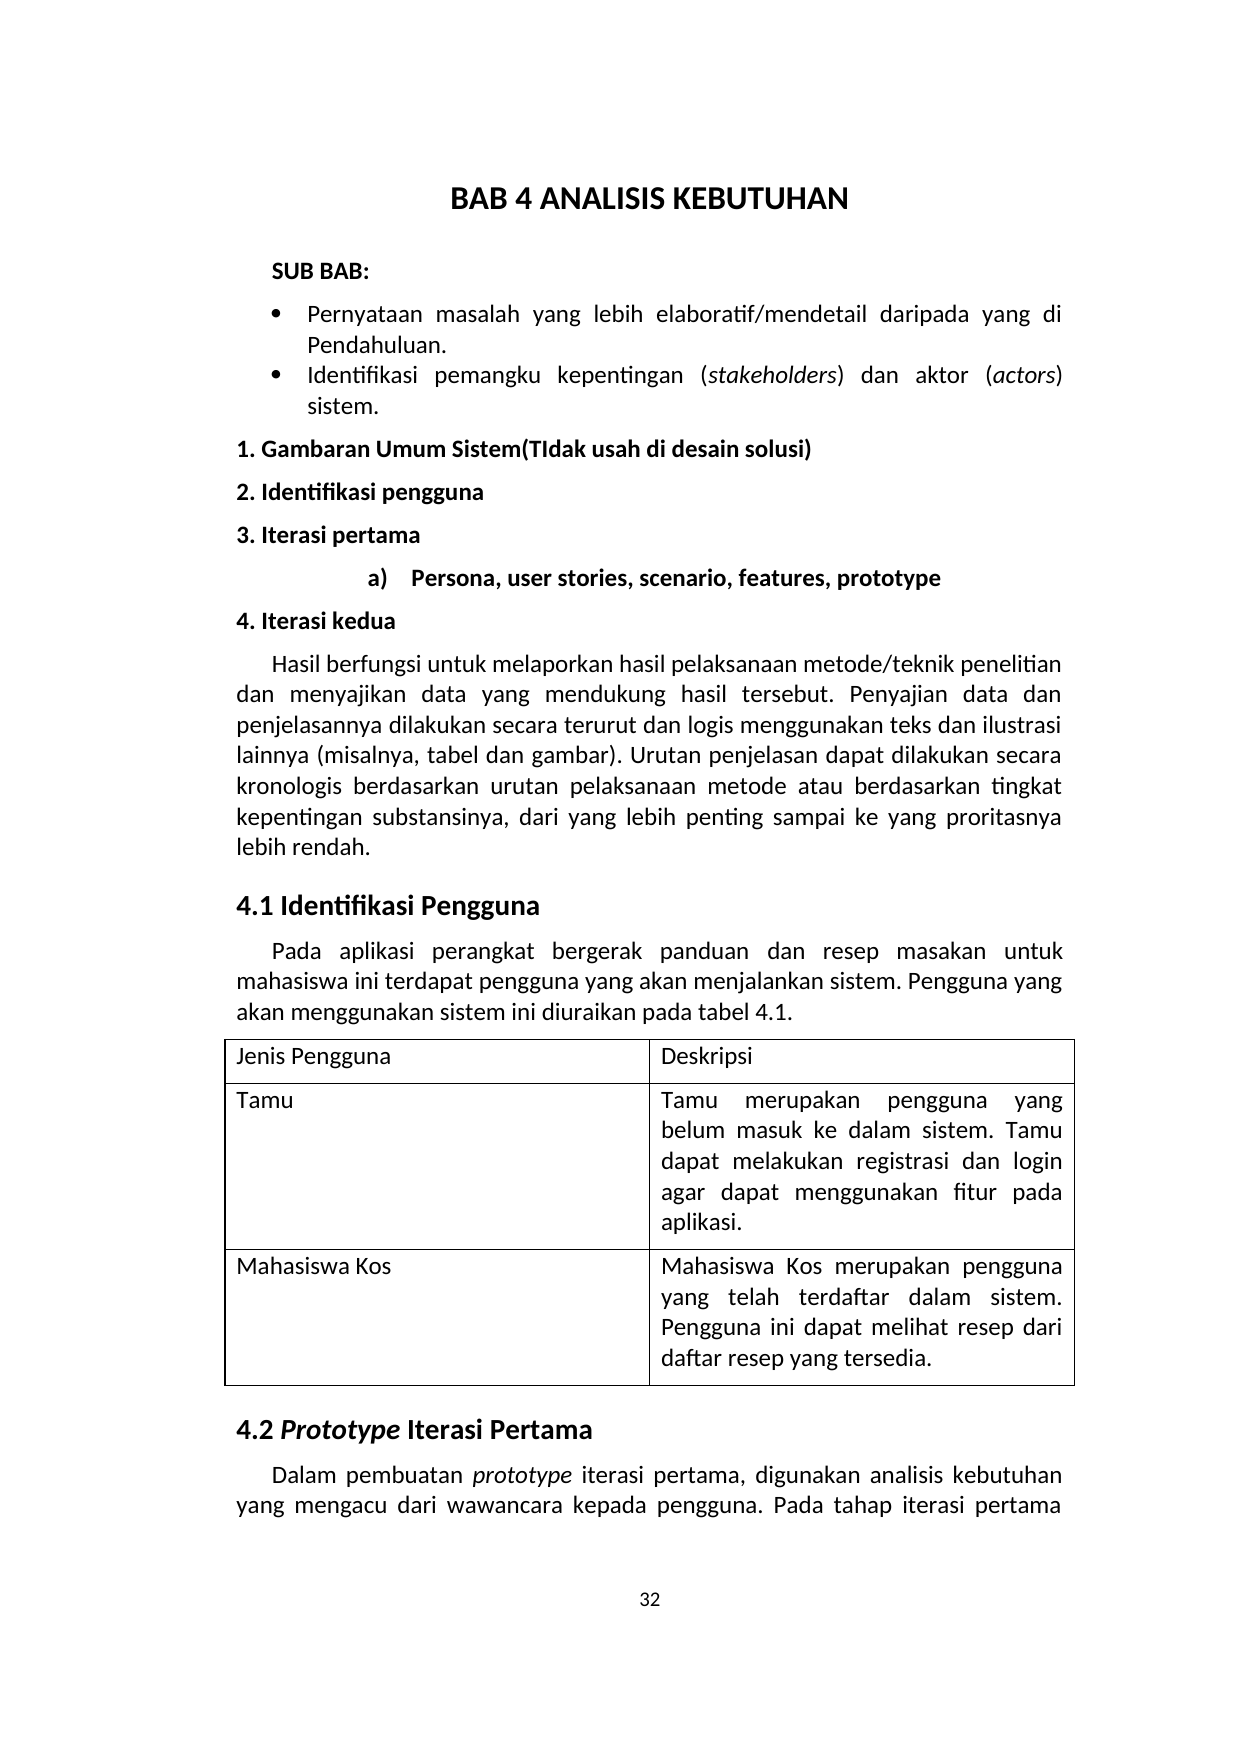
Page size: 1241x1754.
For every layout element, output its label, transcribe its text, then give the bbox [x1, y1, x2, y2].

list Iterasi kedua [236, 605, 1063, 636]
text Pada aplikasi perangkat bergerak panduan dan resep masakan untuk mahasiswa ini terdapat pengguna yang akan menjalankan sistem. Pengguna yang akan menggunakan sistem ini diuraikan pada tabel 4.1. [236, 935, 1063, 1026]
subtitle Prototype Iterasi Pertama [236, 1411, 1063, 1446]
table_cell Tamu [226, 1084, 649, 1249]
list Persona, user stories, scenario, features, prototype [367, 562, 1063, 593]
list Pernyataan masalah yang lebih elaboratif/mendetail daripada yang di Pendahuluan. [272, 298, 1063, 359]
table_header Deskripsi [650, 1040, 1074, 1083]
list Gambaran Umum Sistem(TIdak usah di desain solusi) [236, 433, 1063, 463]
list Identifikasi pengguna [236, 476, 1063, 507]
list Iterasi pertama [236, 519, 1063, 549]
table_cell Tamu merupakan pengguna yang belum masuk ke dalam sistem. Tamu dapat melakukan registrasi dan login agar dapat menggunakan fitur pada aplikasi. [650, 1084, 1074, 1249]
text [236, 1459, 1063, 1520]
table_cell Mahasiswa Kos merupakan pengguna yang telah terdaftar dalam sistem. Pengguna ini dapat melihat resep dari daftar resep yang tersedia. [650, 1250, 1074, 1385]
subtitle ANALISIS KEBUTUHAN [236, 177, 1063, 218]
table_header Jenis Pengguna [226, 1040, 649, 1083]
list Identifikasi pemangku kepentingan (stakeholders) dan aktor (actors) sistem. [272, 359, 1063, 421]
table_cell Mahasiswa Kos [226, 1250, 649, 1385]
text SUB BAB: [236, 255, 1063, 286]
text Hasil berfungsi untuk melaporkan hasil pelaksanaan metode/teknik penelitian dan menyajikan data yang mendukung hasil tersebut. Penyajian data dan penjelasannya dilakukan secara terurut dan logis menggunakan teks dan ilustrasi lainnya (misalnya, tabel dan gambar). Urutan penjelasan dapat dilakukan secara kronologis berdasarkan urutan pelaksanaan metode atau berdasarkan tingkat kepentingan substansinya, dari yang lebih penting sampai ke yang proritasnya lebih rendah. [236, 648, 1063, 862]
subtitle Identifikasi Pengguna [236, 887, 1063, 922]
